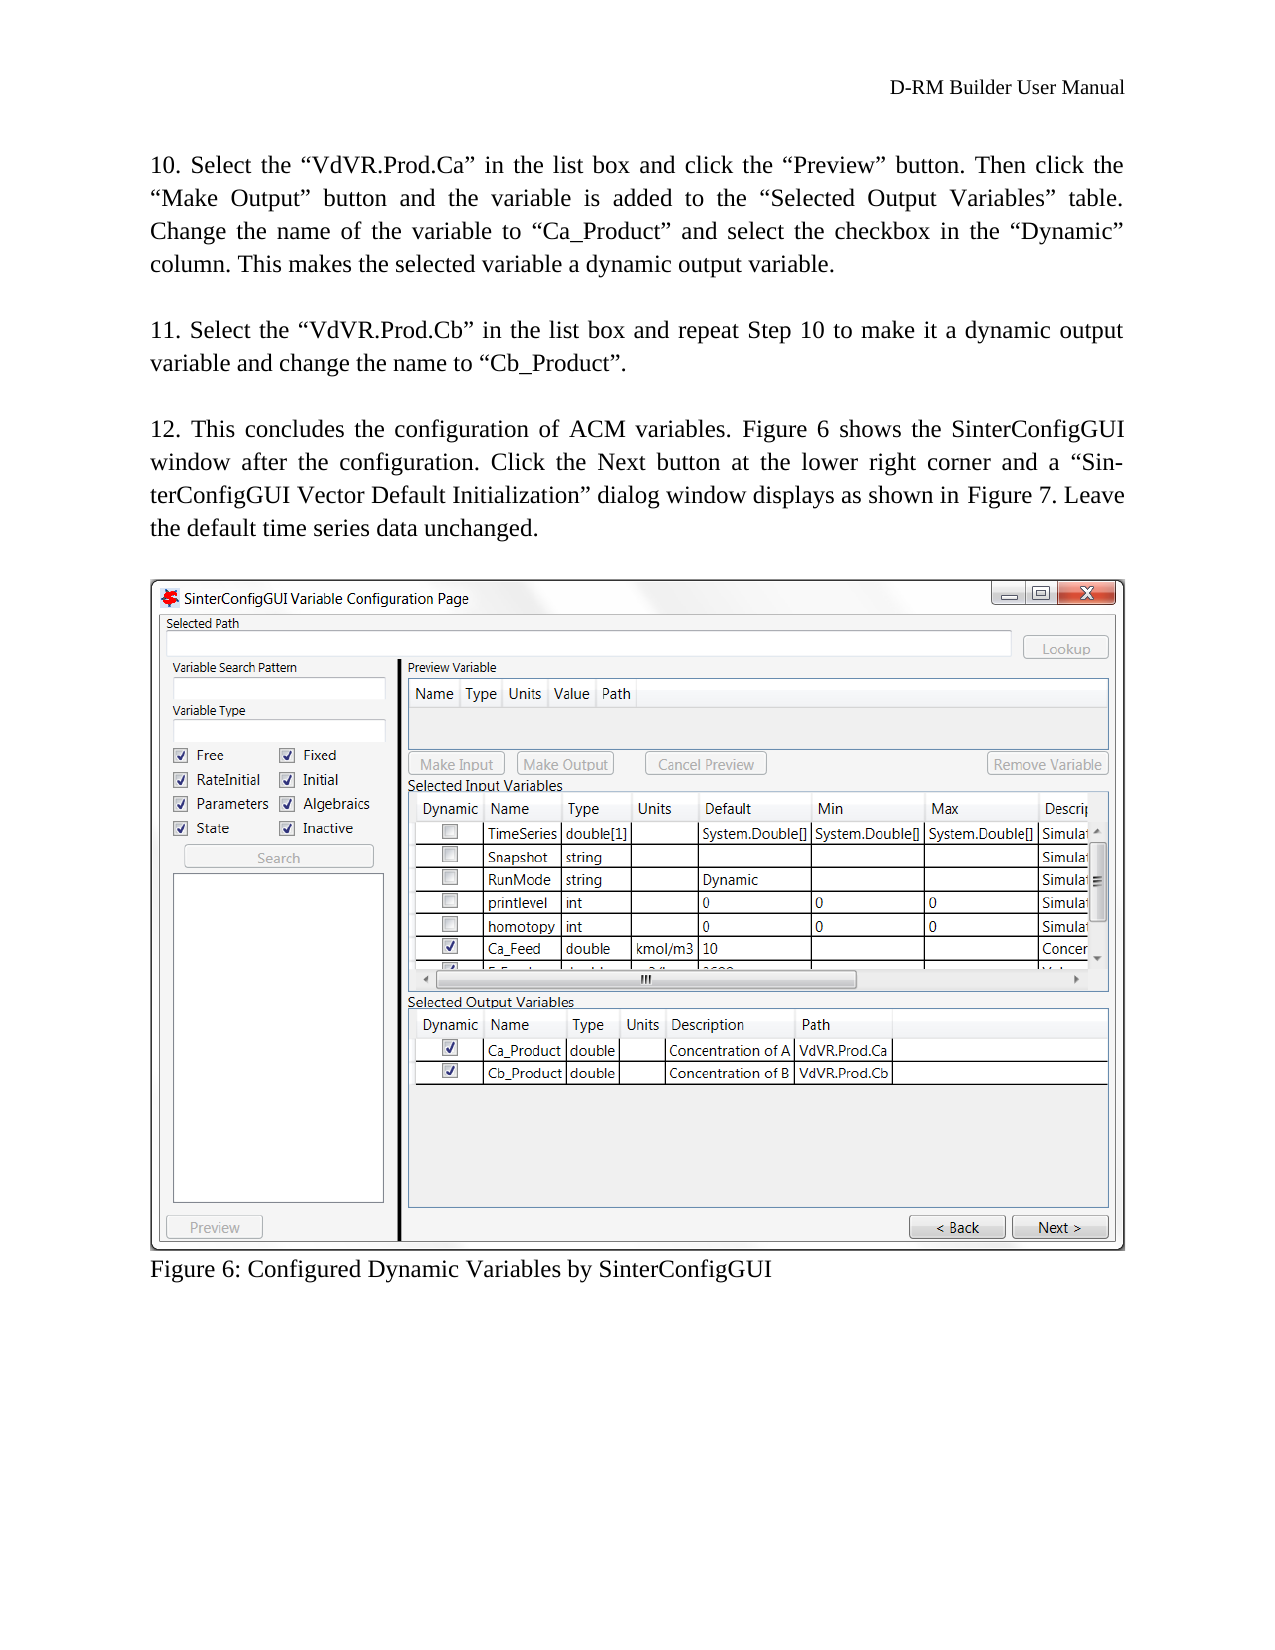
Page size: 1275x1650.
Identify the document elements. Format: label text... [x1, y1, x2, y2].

text 10. Select the “VdVR.Prod.Ca” in the list box and click the “Preview” button. Then click the “Make Output” button and the variable is added to the “Selected Output Variables” table. Change the name of the variable to “Ca_Product” and select the checkbox in the “Dynamic” column. This makes the selected variable a dynamic output variable. [150, 150, 1125, 278]
text 12. This concludes the configuration of ACM variables. Figure 6 shows the SinterConfigGUI window after the configuration. Click the Next button at the lower right corner and a “Sin- terConfigGUI Vector Default Initialization” dialog window displays as shown in Figure 7. Leave the default time series data unchanged. [150, 414, 1125, 542]
text 11. Select the “VdVR.Prod.Cb” in the list box and repeat Step 10 to make it a dynamic output variable and change the name to “Cb_Product”. [150, 315, 1125, 377]
picture [150, 579, 1125, 1251]
